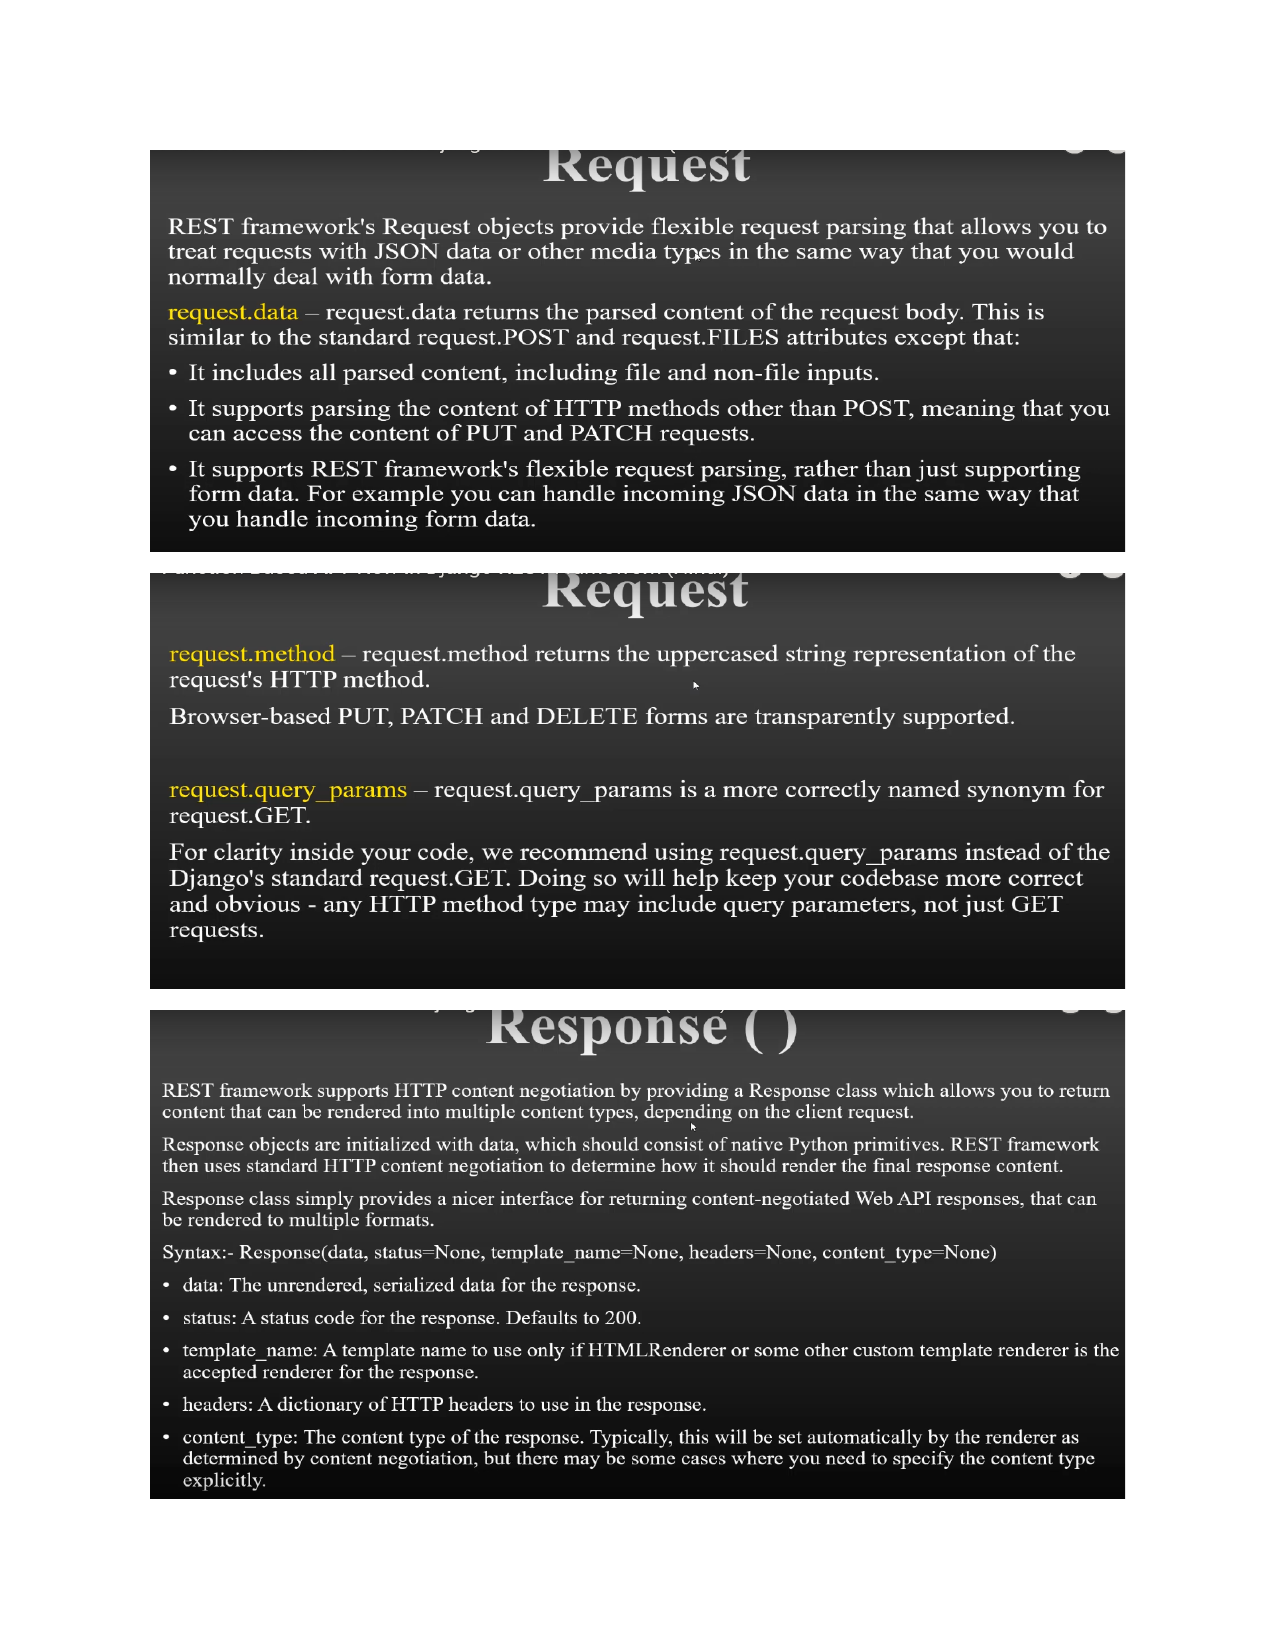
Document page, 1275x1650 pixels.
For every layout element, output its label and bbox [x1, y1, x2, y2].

picture [150, 573, 1125, 989]
picture [150, 150, 1125, 552]
picture [150, 1010, 1125, 1499]
